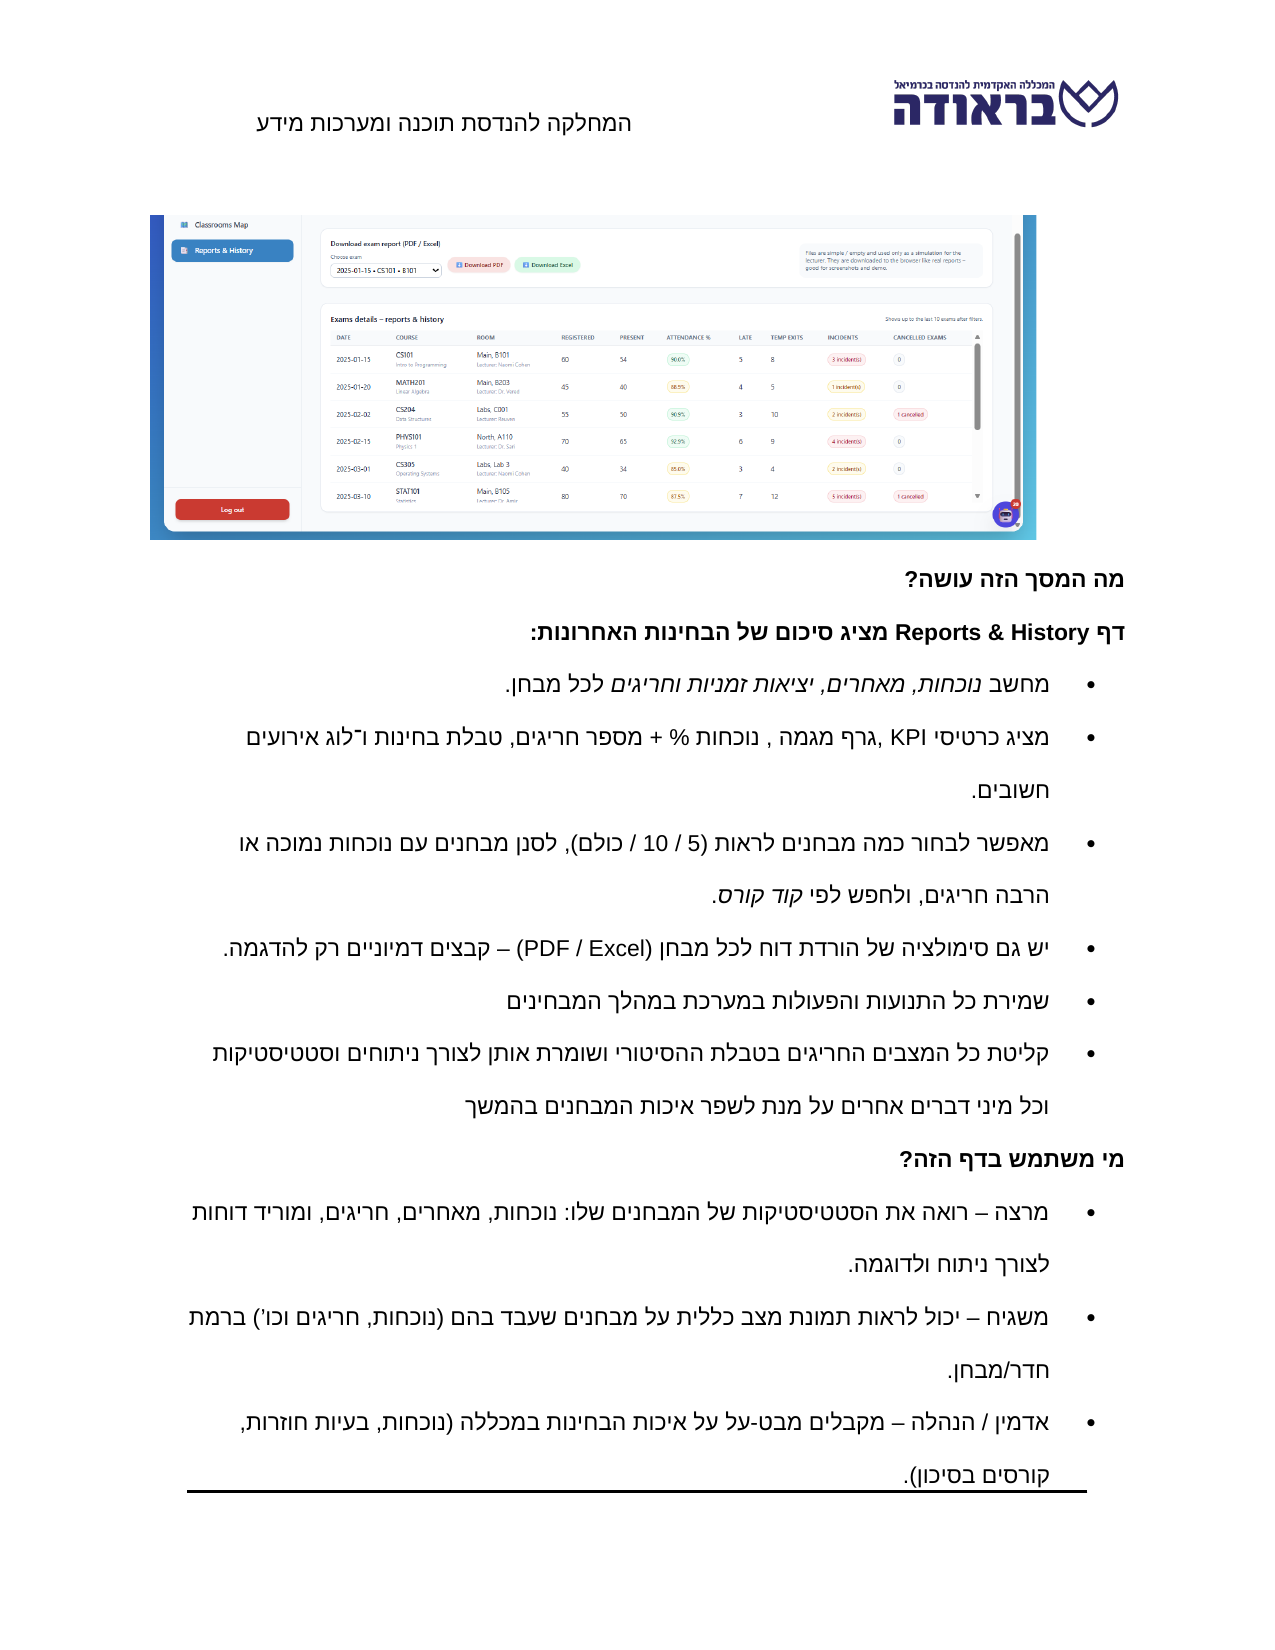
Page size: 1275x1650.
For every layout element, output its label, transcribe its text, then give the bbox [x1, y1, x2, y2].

list קליטת כל המצבים החריגים בטבלת ההסיטורי ושומרת אותן לצורך ניתוחים וסטטיסטיקות וכל מיני דברים אחרים על מנת לשפר איכות המבחנים בהמשך [187, 1040, 1087, 1119]
picture [887, 75, 1125, 132]
list מחשב נוכחות, מאחרים, יציאות זמניות וחריגים לכל מבחן. [187, 671, 1087, 698]
list מרצה – רואה את הסטטיסטיקות של המבחנים שלו: נוכחות, מאחרים, חריגים, ומוריד דוחות לצורך ניתוח ולדוגמה. [187, 1198, 1087, 1277]
picture [150, 215, 1037, 540]
list מציג כרטיסי KPI ,גרף מגמה , נוכחות % + מספר חריגים, טבלת בחינות ו־לוג אירועים חשובים. [187, 724, 1087, 803]
list אדמין / הנהלה – מקבלים מבט-על על איכות הבחינות במכללה (נוכחות, בעיות חוזרות, קורסים בסיכון). [187, 1409, 1087, 1490]
list מאפשר לבחור כמה מבחנים לראות (5 / 10 / כולם), לסנן מבחנים עם נוכחות נמוכה או הרבה חריגים, ולחפש לפי קוד קורס. [187, 829, 1087, 908]
list שמירת כל התנועות והפעולות במערכת במהלך המבחינים [187, 988, 1087, 1014]
text מי משתמש בדף הזה? [187, 1146, 1125, 1172]
text מה המסך הזה עושה? דף Reports & History מציג סיכום של הבחינות האחרונות: [187, 566, 1125, 645]
list משגיח – יכול לראות תמונת מצב כללית על מבחנים שעבד בהם (נוכחות, חריגים וכו’) ברמת חדר/מבחן. [187, 1304, 1087, 1383]
list יש גם סימולציה של הורדת דוח לכל מבחן (PDF / Excel) – קבצים דמיוניים רק להדגמה. [187, 935, 1087, 961]
